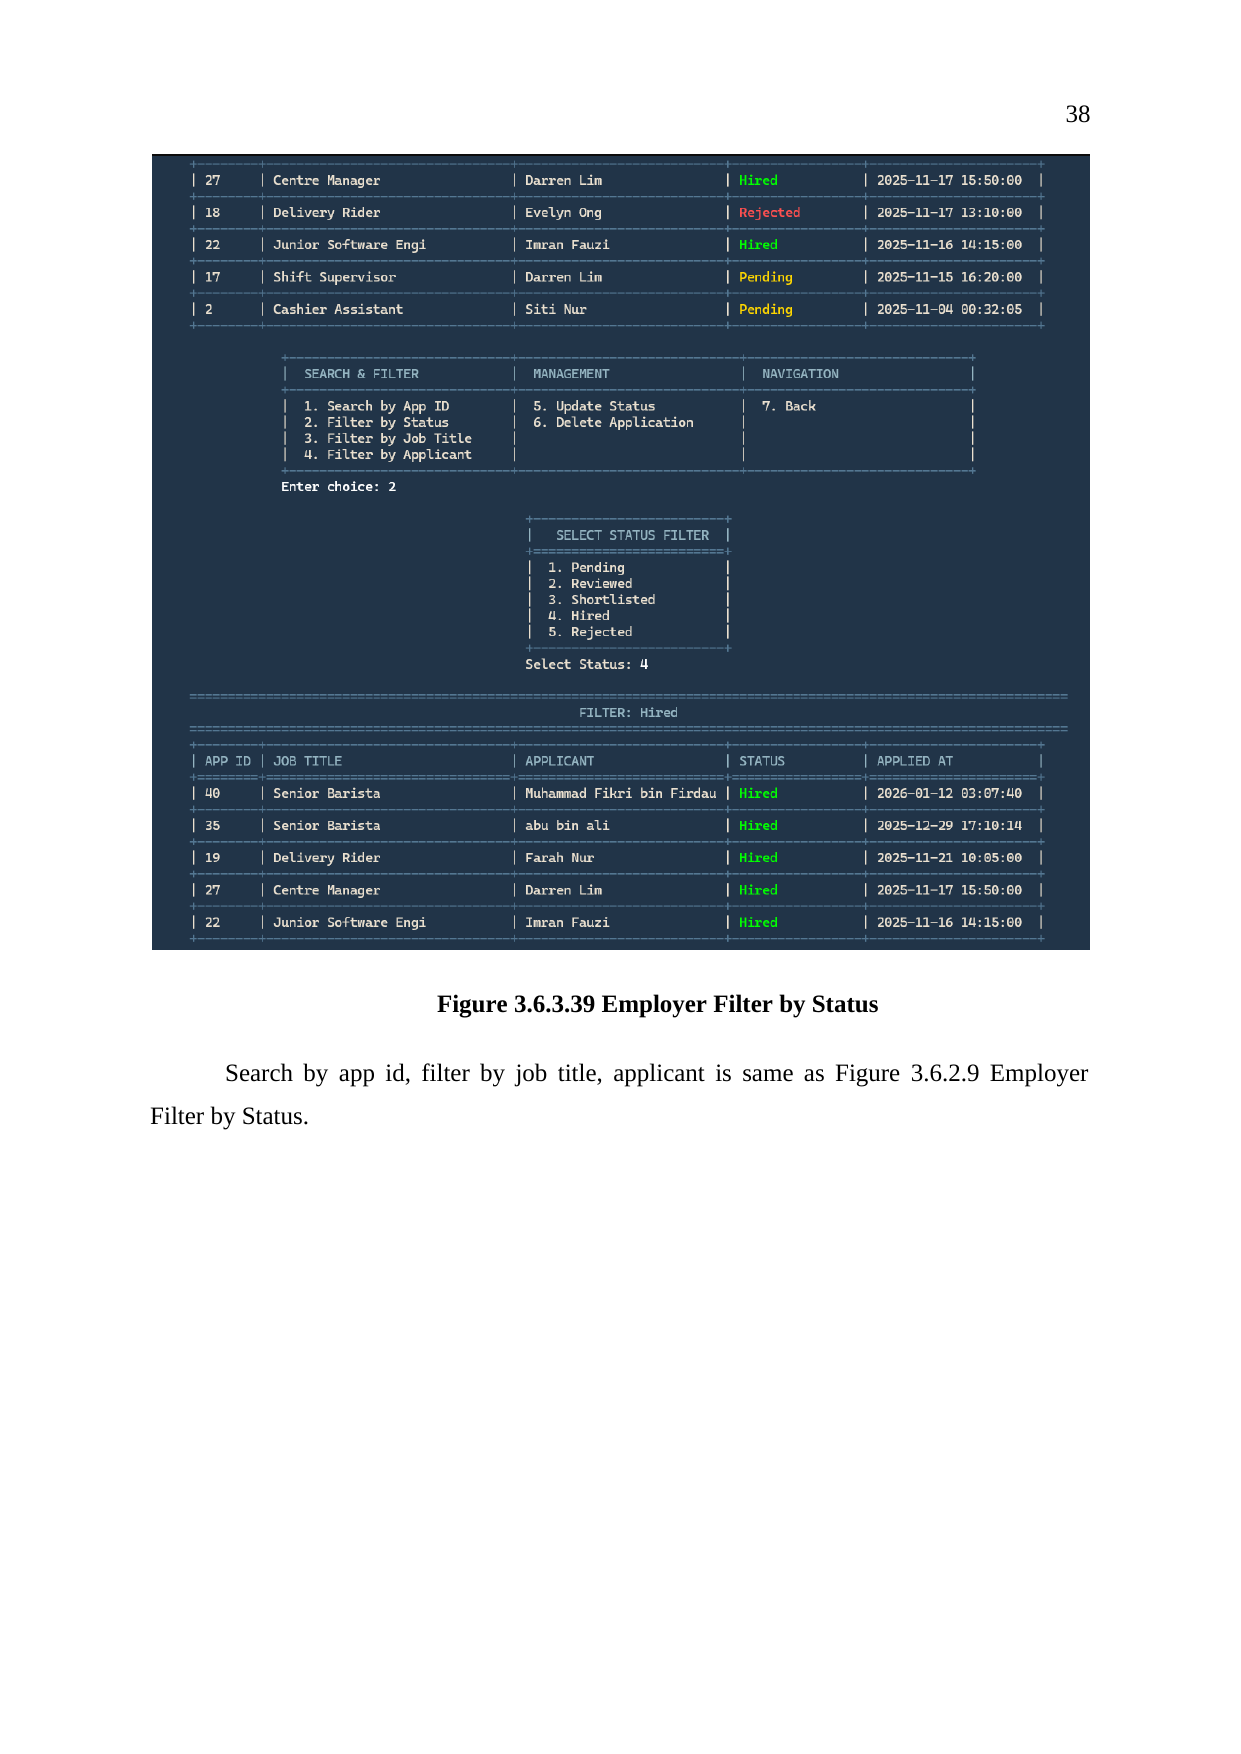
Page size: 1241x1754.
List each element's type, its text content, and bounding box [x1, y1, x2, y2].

picture [150, 152, 1091, 951]
text Search by app id, filter by job title, applicant is same as Figure 3.6.2.9 Employer Filter by Status. [150, 1058, 1090, 1129]
